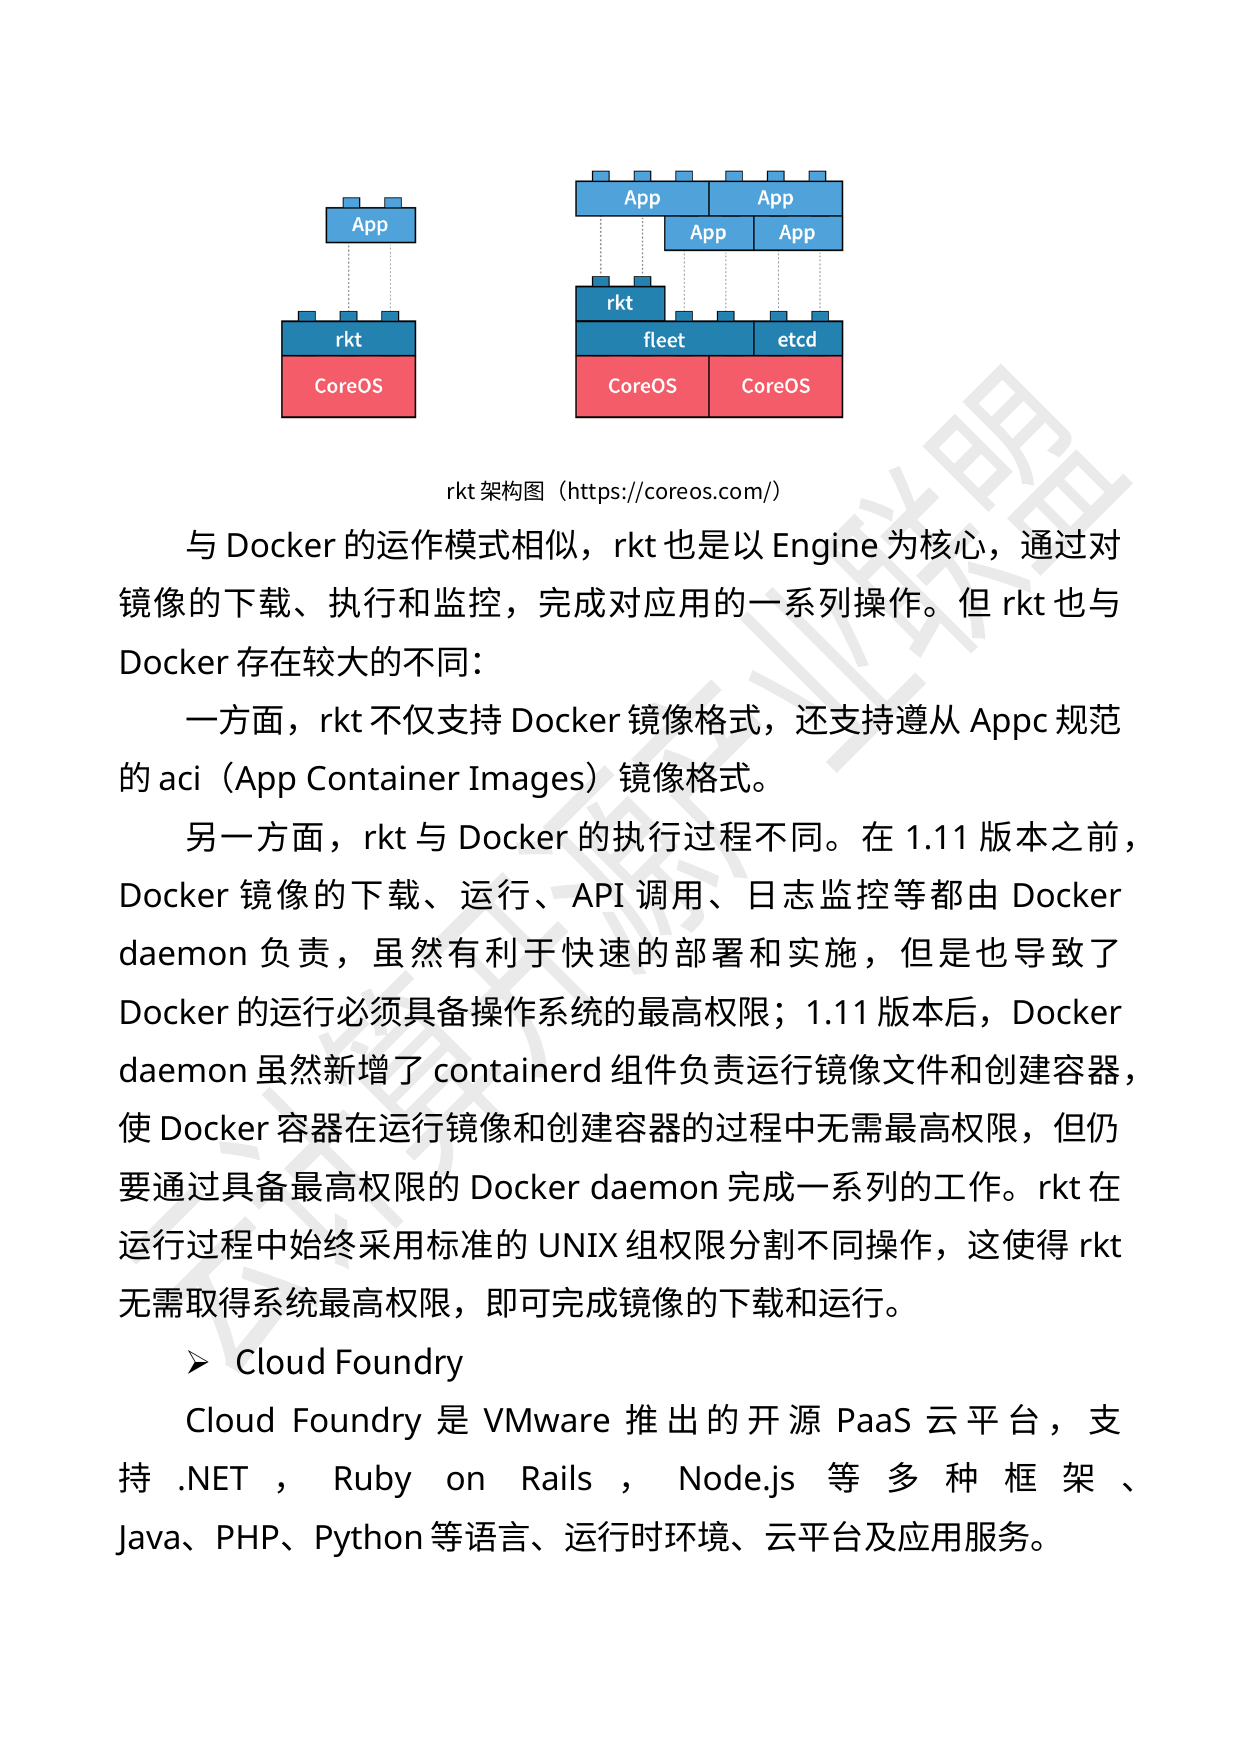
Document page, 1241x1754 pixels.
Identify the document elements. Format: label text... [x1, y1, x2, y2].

text 一方面，rkt不仅支持Docker镜像格式，还支持遵从Appc规范的aci（App Container Images）镜像格式。 [118, 686, 1122, 802]
text 另一方面，rkt与Docker的执行过程不同。在1.11版本之前，Docker镜像的下载、运行、API调用、日志监控等都由Docker daemon负责，虽然有利于快速的部署和实施，但是也导致了Docker的运行必须具备操作系统的最高权限；1.11版本后，Docker daemon虽然新增了containerd组件负责运行镜像文件和创建容器，使Docker容器在运行镜像和创建容器的过程中无需最高权限，但仍要通过具备最高权限的Docker daemon完成一系列的工作。rkt在运行过程中始终采用标准的UNIX组权限分割不同操作，这使得rkt无需取得系统最高权限，即可完成镜像的下载和运行。 [118, 802, 1122, 1327]
picture [246, 143, 889, 453]
text Cloud Foundry是VMware推出的开源PaaS云平台，支持.NET，Ruby on Rails，Node.js等多种框架、Java、PHP、Python等语言、运行时环境、云平台及应用服务。 [118, 1386, 1122, 1561]
text 与Docker的运作模式相似，rkt也是以Engine为核心，通过对镜像的下载、执行和监控，完成对应用的一系列操作。但rkt也与Docker存在较大的不同： [118, 511, 1122, 686]
list Cloud Foundry [185, 1327, 1122, 1386]
